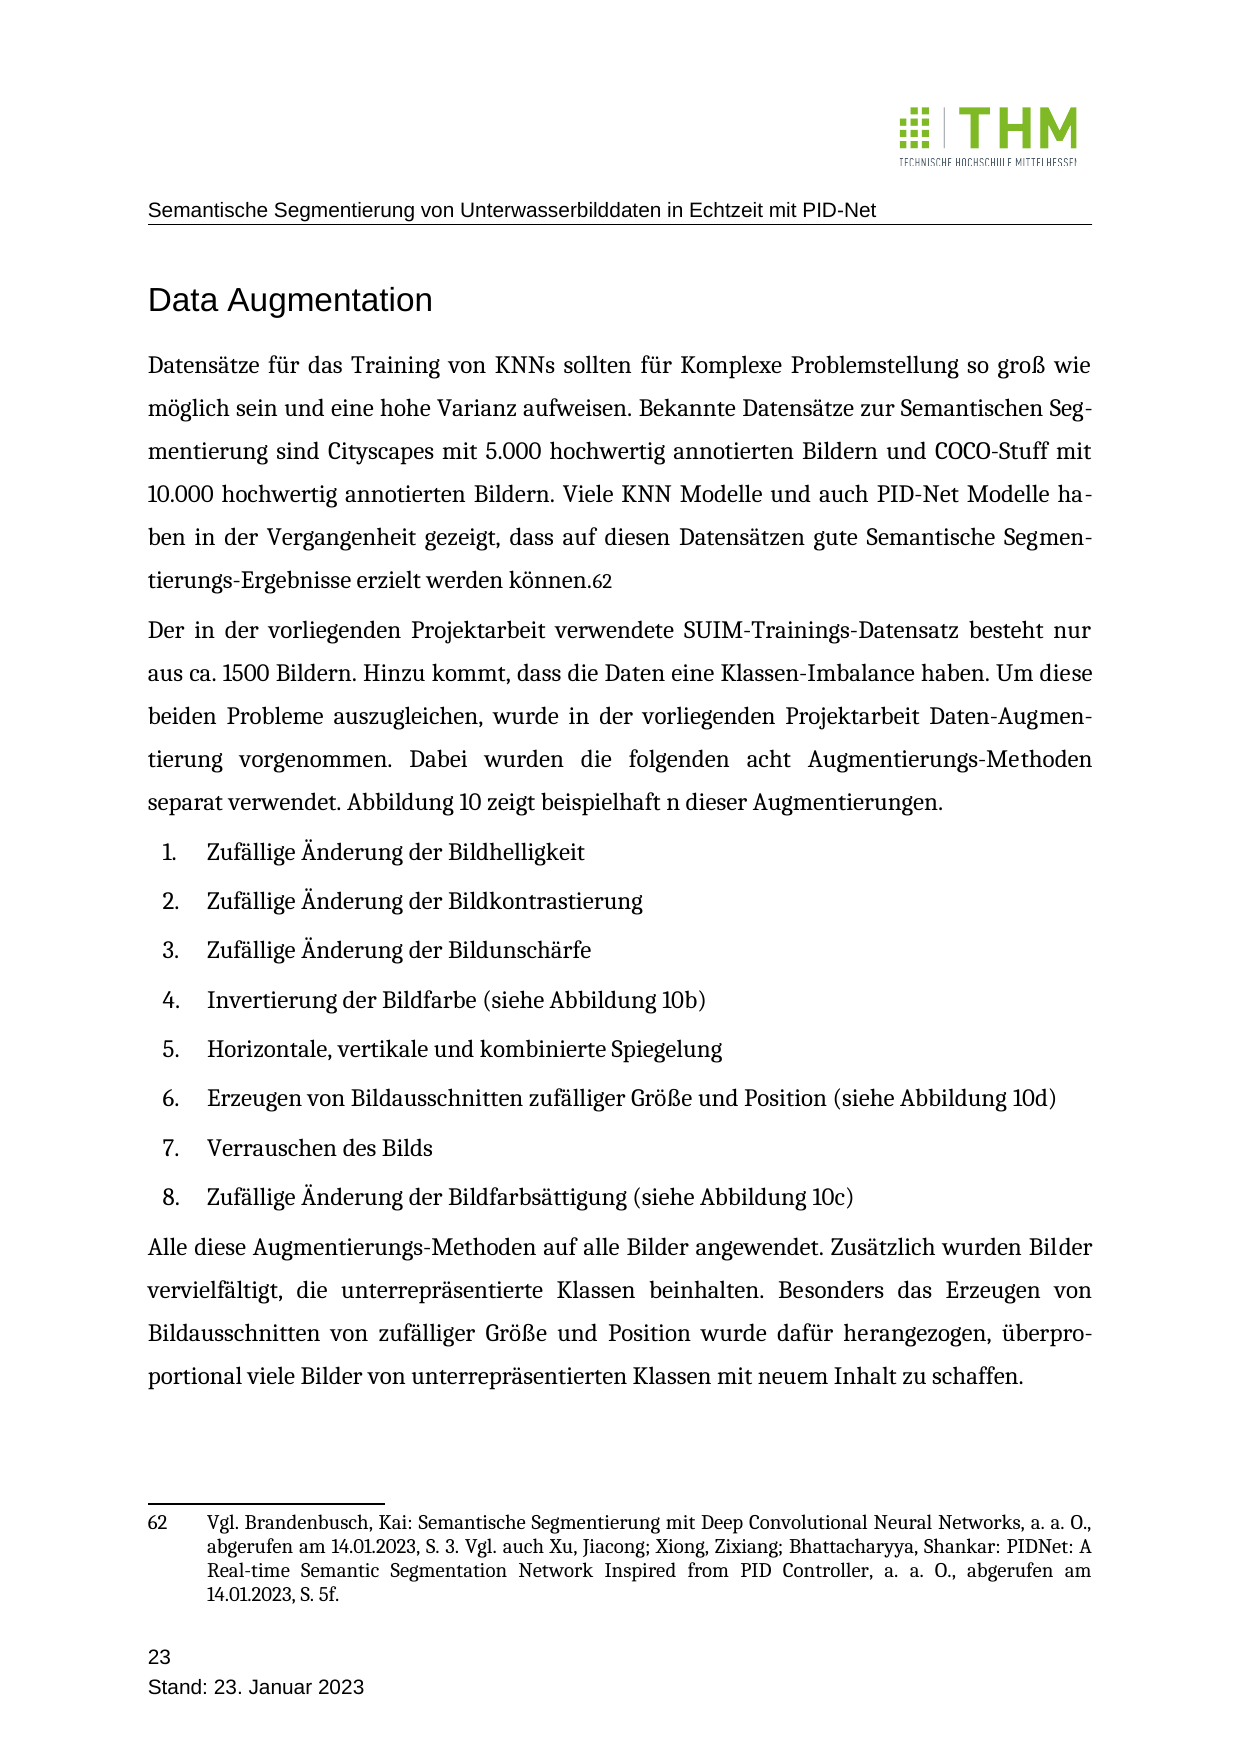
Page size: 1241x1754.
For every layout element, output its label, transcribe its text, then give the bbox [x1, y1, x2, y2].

subtitle Data Augmentation [0, 281, 1092, 319]
list Invertierung der Bildfarbe (siehe Abbildung 10b) [162, 986, 1092, 1014]
text Der in der vorliegenden Projektarbeit verwendete SUIM-Trainings-Datensatz besteht nur aus ca. 1500 Bildern. Hinzu kommt, dass die Daten eine Klassen-Imbalance haben. Um diese beiden Probleme auszugleichen, wurde in der vorliegenden Projektarbeit Daten-Augmentierung vorgenommen. Dabei wurden die folgenden acht Augmentierungs-Methoden separat verwendet. Abbildung 10 zeigt beispielhaft n dieser Augmentierungen. [148, 616, 1092, 817]
text Datensätze für das Training von KNNs sollten für Komplexe Problemstellung so groß wie möglich sein und eine hohe Varianz aufweisen. Bekannte Datensätze zur Semantischen Segmentierung sind Cityscapes mit 5.000 hochwertig annotierten Bildern und COCO-Stuff mit 10.000 hochwertig annotierten Bildern. Viele KNN Modelle und auch PID-Net Modelle haben in der Vergangenheit gezeigt, dass auf diesen Datensätzen gute Semantische Segmentierungs-Ergebnisse erzielt werden können. [148, 351, 1092, 595]
list Zufällige Änderung der Bildkontrastierung [162, 887, 1092, 916]
list Verrauschen des Bilds [162, 1134, 1092, 1162]
list Erzeugen von Bildausschnitten zufälliger Größe und Position (siehe Abbildung 10d) [162, 1084, 1092, 1113]
list Zufällige Änderung der Bildunschärfe [162, 936, 1092, 965]
list Zufällige Änderung der Bildhelligkeit [162, 837, 1092, 866]
picture [899, 107, 1077, 166]
list Zufällige Änderung der Bildfarbsättigung (siehe Abbildung 10c) [162, 1183, 1092, 1212]
list Horizontale, vertikale und kombinierte Spiegelung [162, 1035, 1092, 1064]
text Alle diese Augmentierungs-Methoden auf alle Bilder angewendet. Zusätzlich wurden Bilder vervielfältigt, die unterrepräsentierte Klassen beinhalten. Besonders das Erzeugen von Bildausschnitten von zufälliger Größe und Position wurde dafür herangezogen, überproportional viele Bilder von unterrepräsentierten Klassen mit neuem Inhalt zu schaffen. [148, 1232, 1092, 1391]
